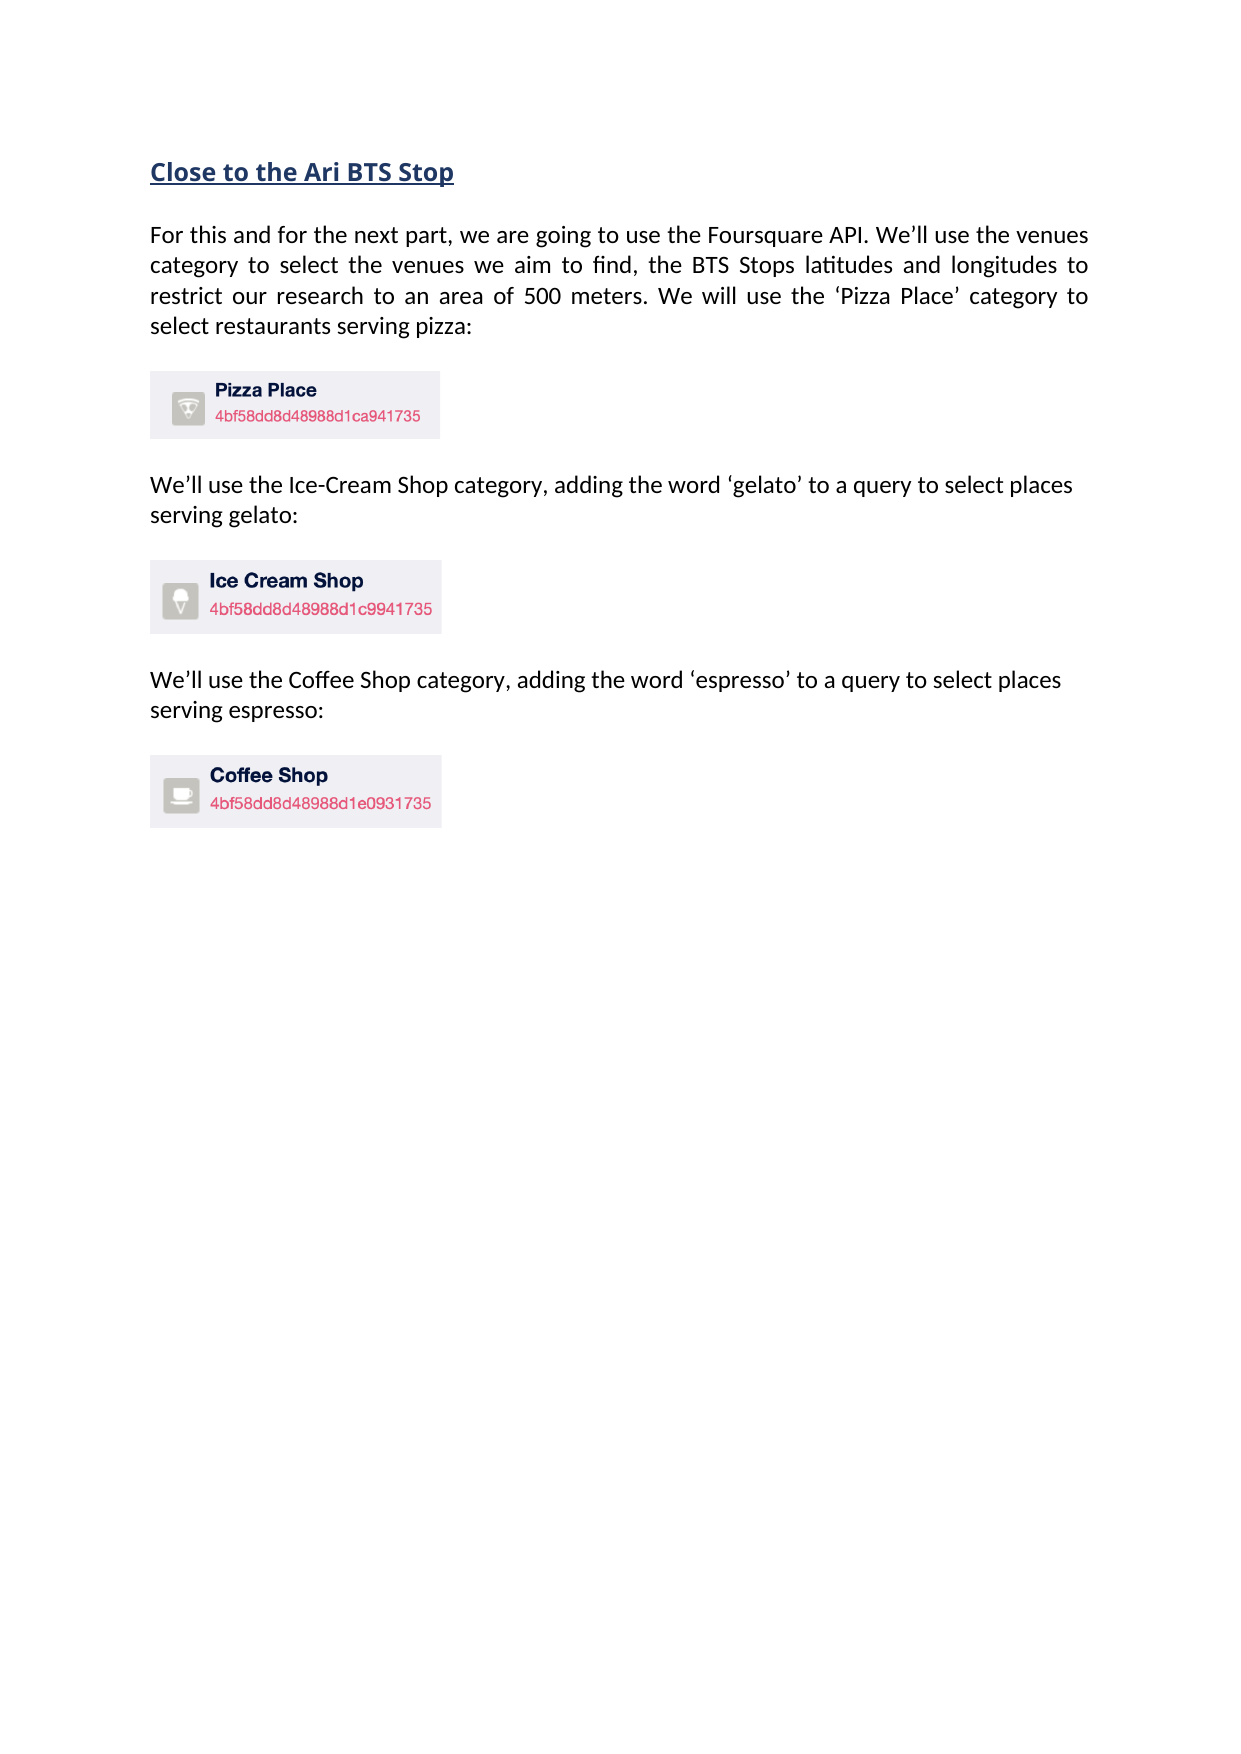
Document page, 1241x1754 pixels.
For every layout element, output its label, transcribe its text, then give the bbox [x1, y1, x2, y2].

text For this and for the next part, we are going to use the Foursquare API. We’ll use the venues category to select the venues we aim to find, the BTS Stops latitudes and longitudes to restrict our research to an area of 500 meters. We will use the ‘Pizza Place’ category to select restaurants serving pizza: [150, 219, 1090, 341]
text We’ll use the Coffee Shop category, adding the word ‘espresso’ to a query to select places serving espresso: [150, 664, 1090, 725]
subtitle Close to the Ari BTS Stop [150, 154, 1090, 188]
picture [150, 371, 440, 439]
picture [150, 560, 442, 634]
text We’ll use the Ice-Cream Shop category, adding the word ‘gelato’ to a query to select places serving gelato: [150, 469, 1090, 530]
picture [150, 755, 442, 828]
